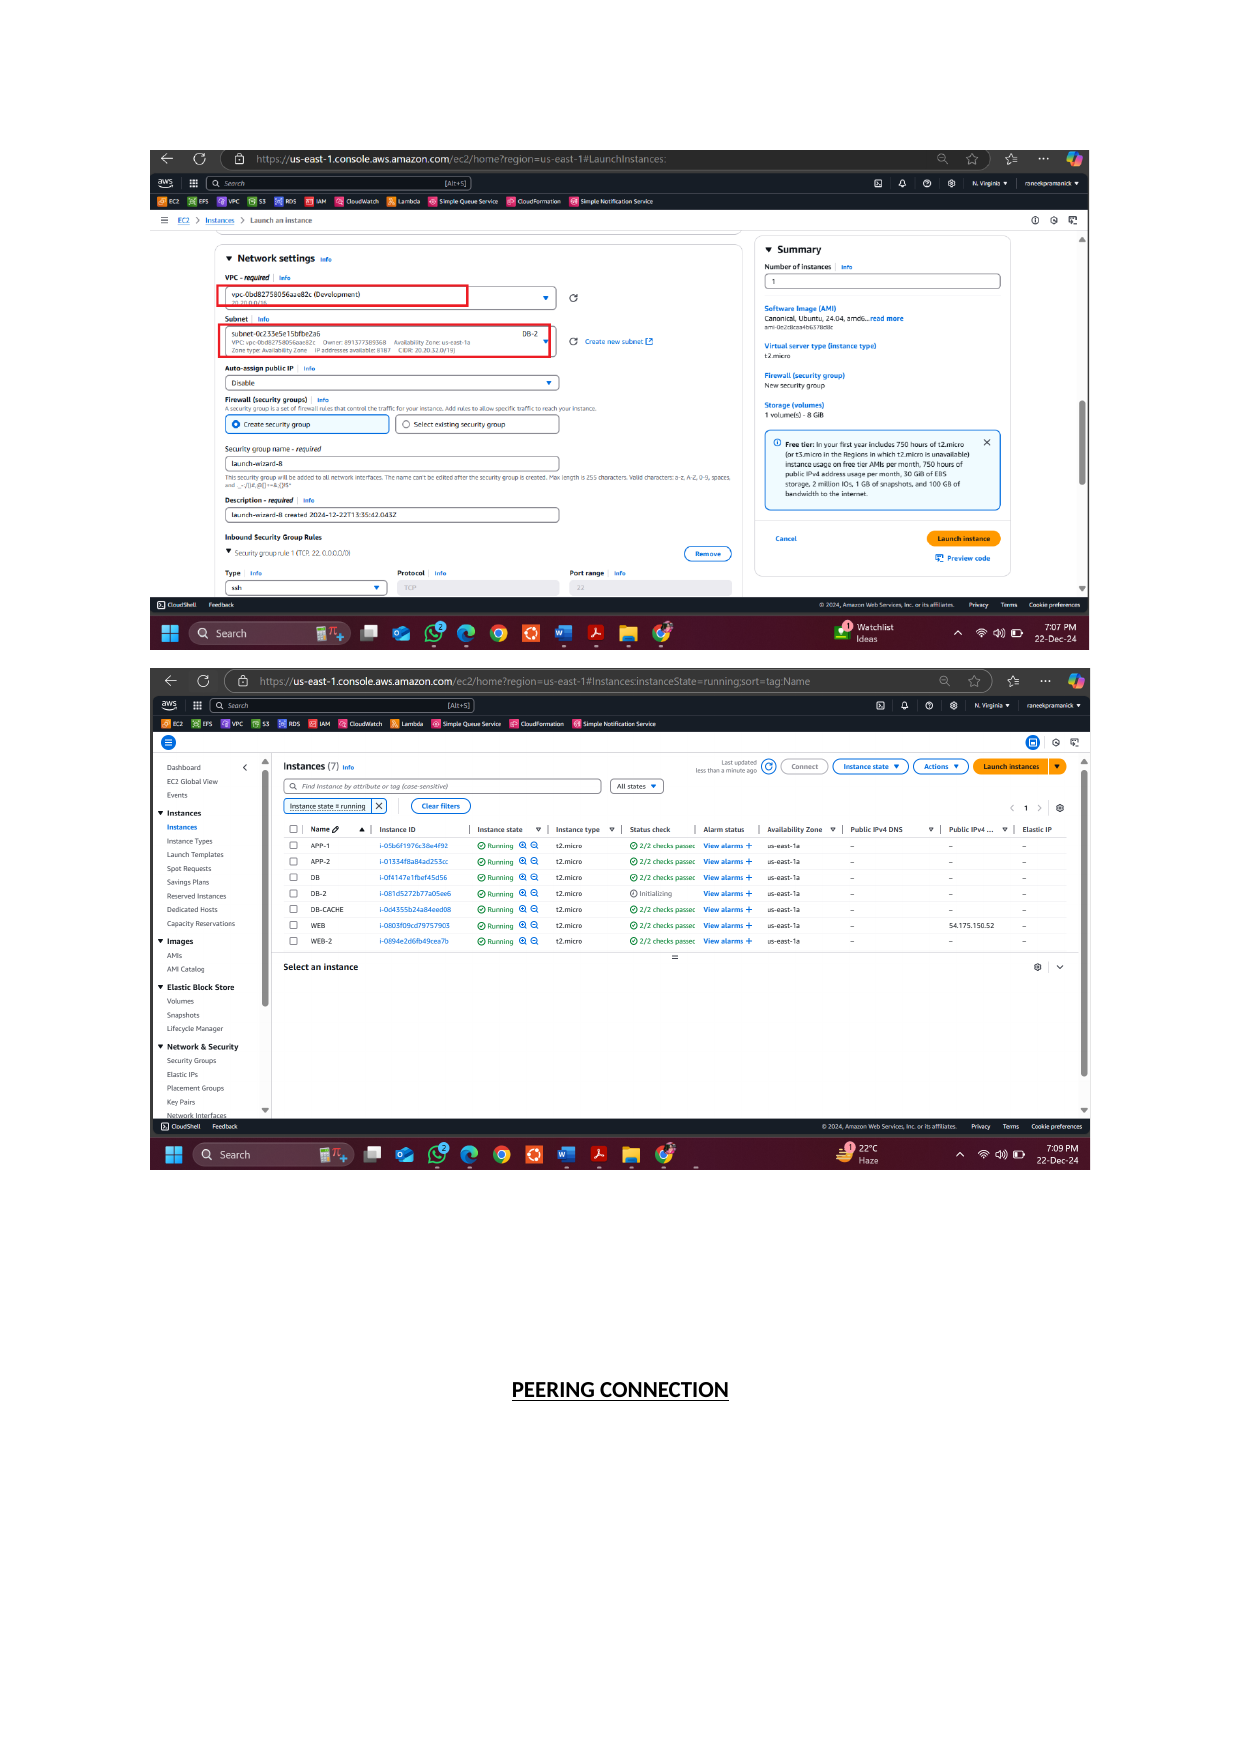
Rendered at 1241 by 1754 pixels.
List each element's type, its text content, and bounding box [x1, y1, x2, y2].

picture [150, 668, 1091, 1170]
picture [150, 150, 1090, 650]
text PEERING CONNECTION [150, 1376, 1090, 1404]
